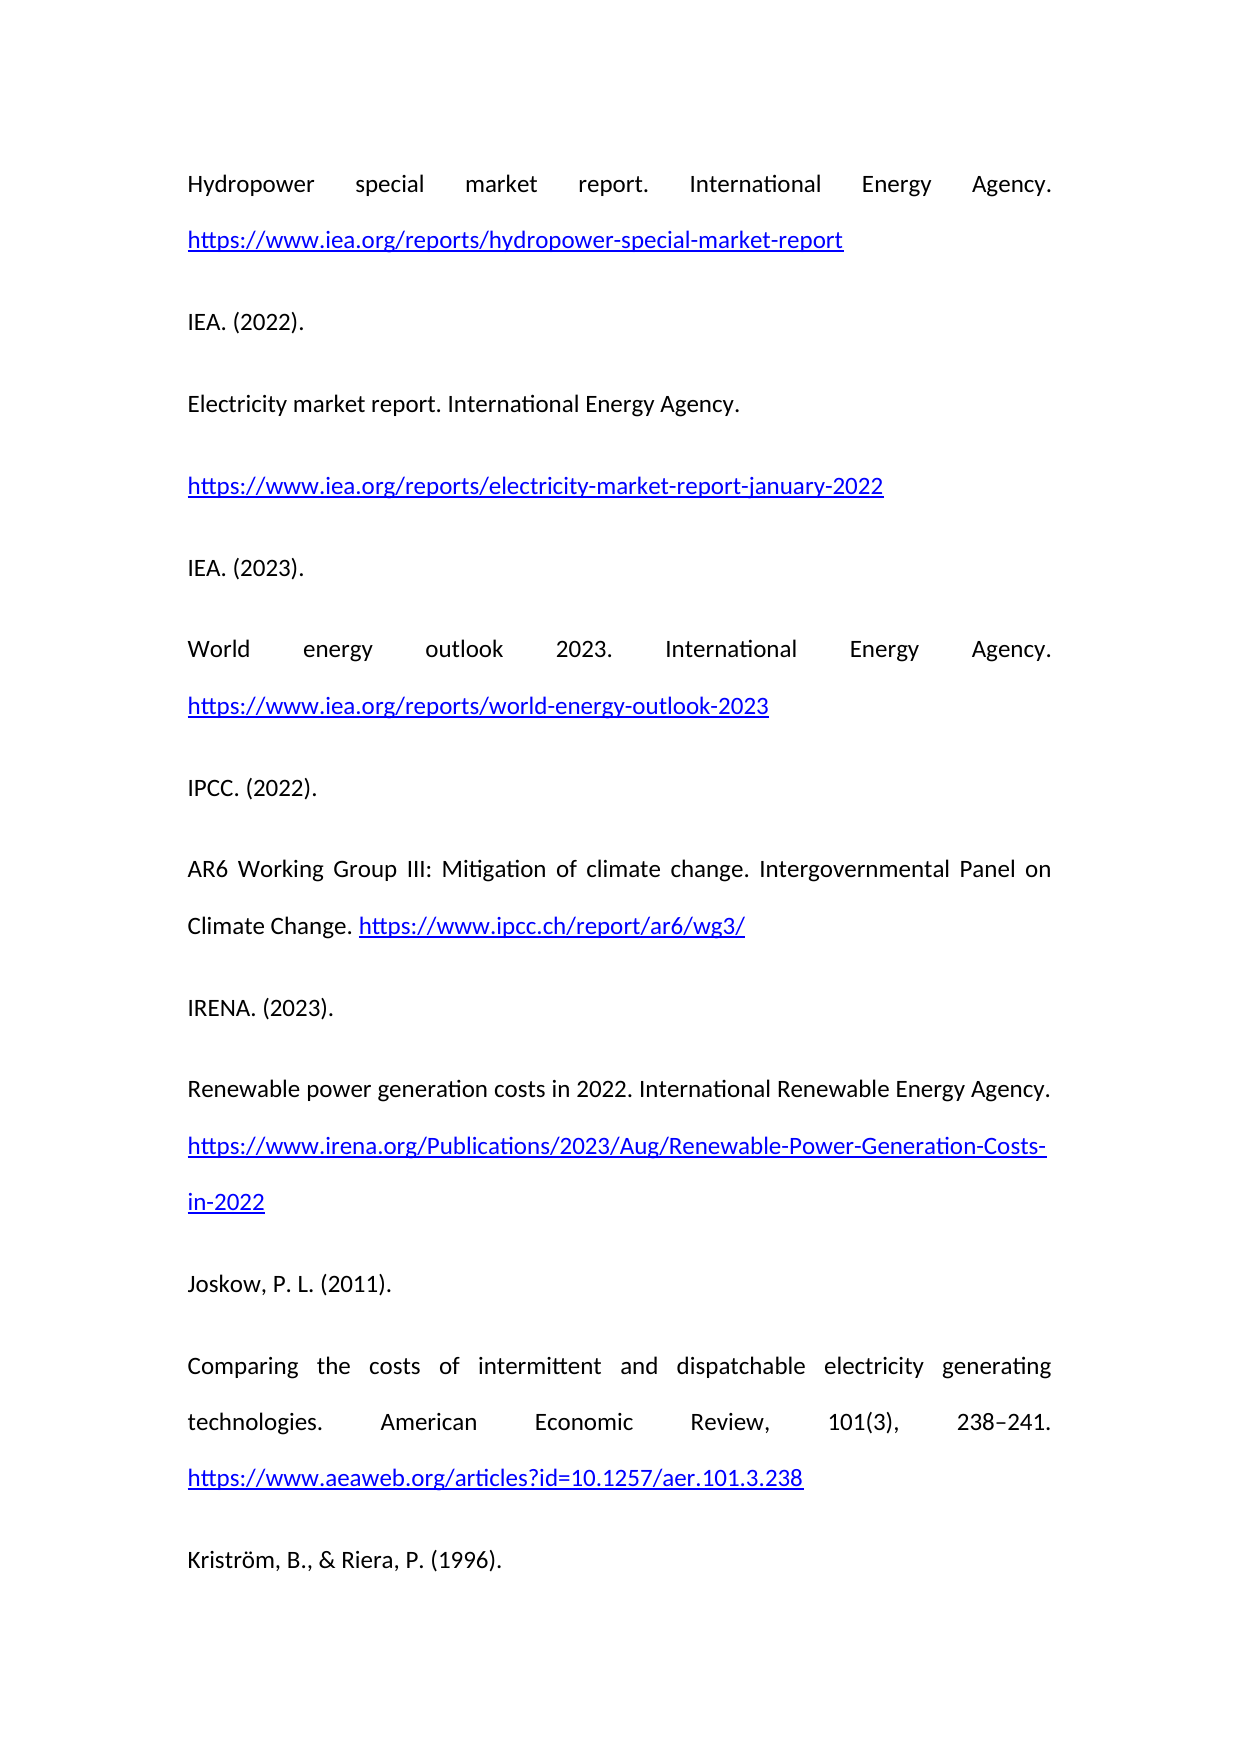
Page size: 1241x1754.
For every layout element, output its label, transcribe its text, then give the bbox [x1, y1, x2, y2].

text IEA. (2022). [187, 303, 1053, 340]
text Electricity market report. International Energy Agency. [187, 384, 1053, 422]
text Hydropower special market report. International Energy Agency. https://www.iea.org/reports/hydropower-special-market-report [187, 164, 1053, 258]
text Comparing the costs of intermittent and dispatchable electricity generating technologies. American Economic Review, 101(3), 238–241. https://www.aeaweb.org/articles?id=10.1257/aer.101.3.238 [187, 1346, 1053, 1496]
text Kriström, B., & Riera, P. (1996). [187, 1541, 1053, 1578]
text Joskow, P. L. (2011). [187, 1264, 1053, 1302]
text AR6 Working Group III: Mitigation of climate change. Intergovernmental Panel on Climate Change. https://www.ipcc.ch/report/ar6/wg3/ [187, 850, 1053, 944]
text IEA. (2023). [187, 548, 1053, 586]
text https://www.iea.org/reports/electricity-market-report-january-2022 [187, 466, 1053, 504]
text World energy outlook 2023. International Energy Agency. https://www.iea.org/reports/world-energy-outlook-2023 [187, 630, 1053, 724]
text Renewable power generation costs in 2022. International Renewable Energy Agency. https://www.irena.org/Publications/2023/Aug/Renewable-Power-Generation-Costs-in-2022 [187, 1070, 1053, 1220]
text IPCC. (2022). [187, 768, 1053, 806]
text IRENA. (2023). [187, 988, 1053, 1026]
